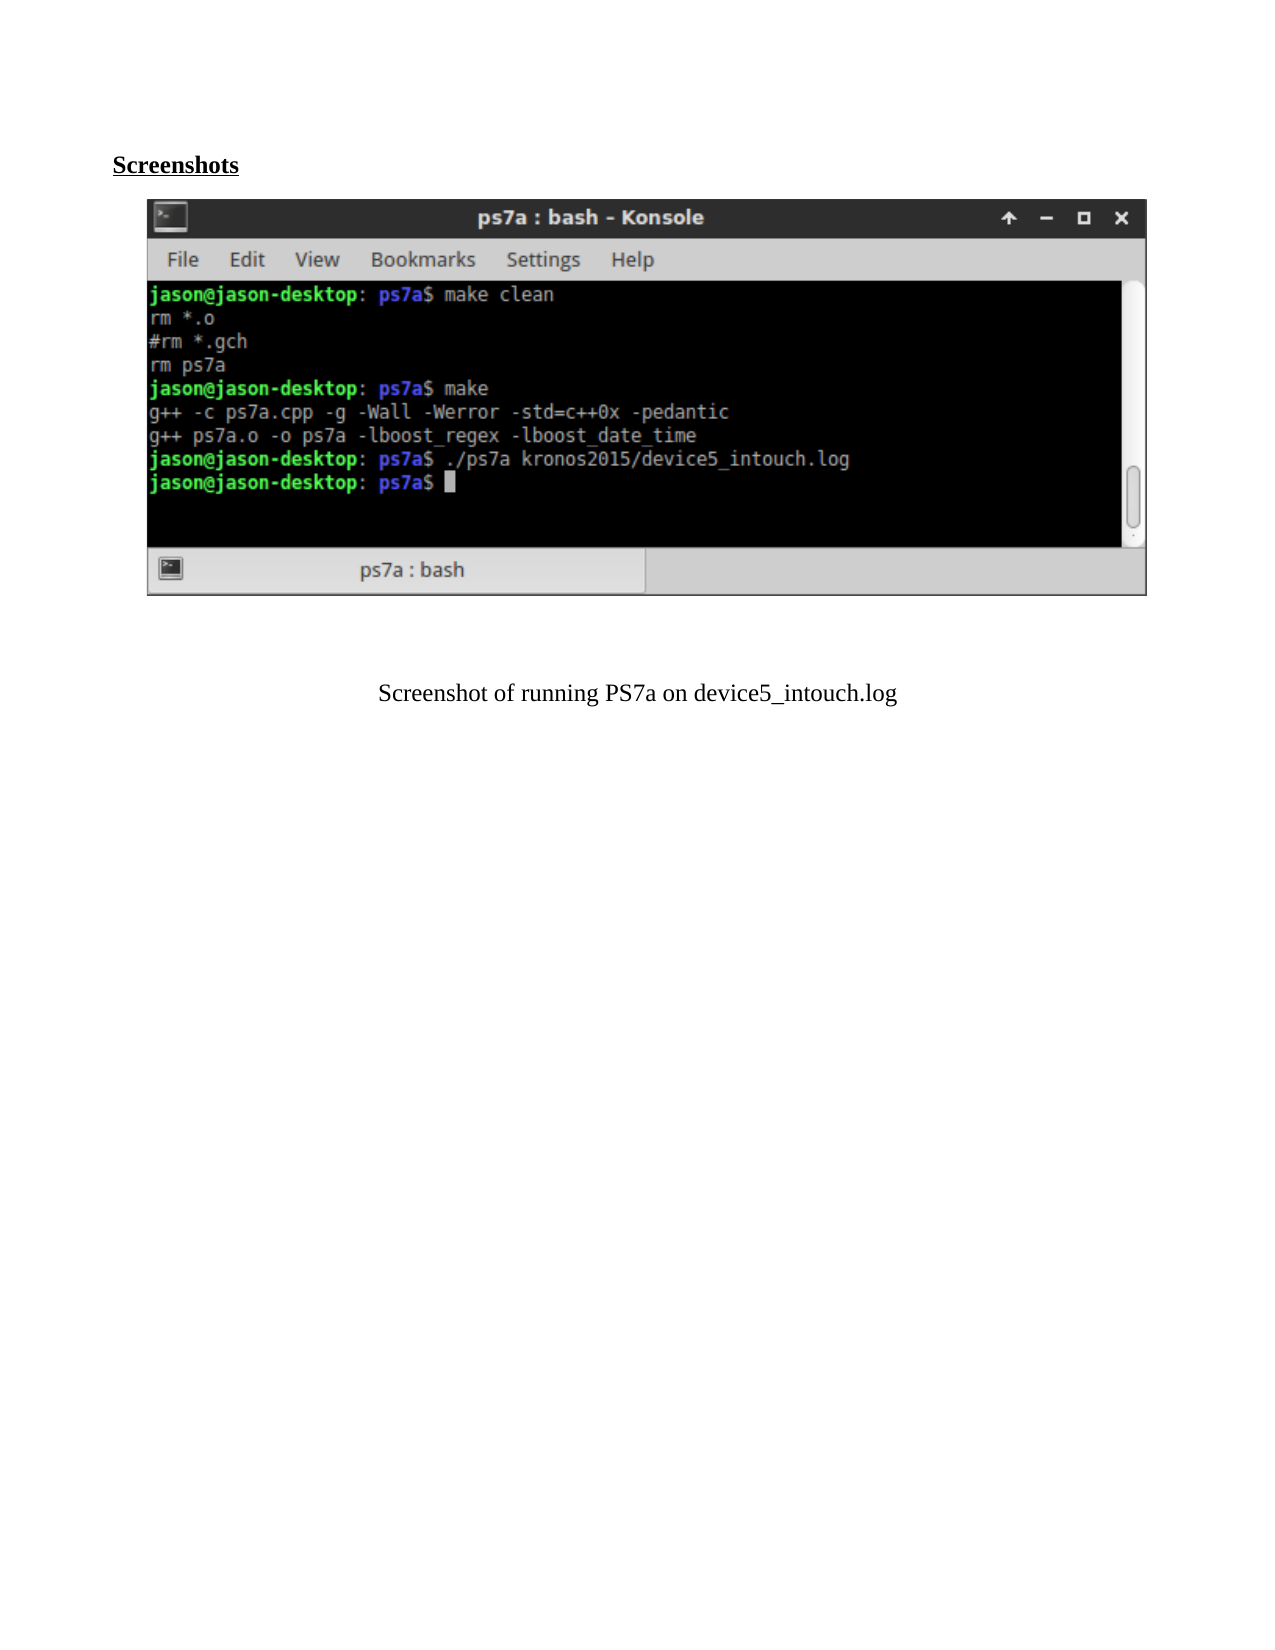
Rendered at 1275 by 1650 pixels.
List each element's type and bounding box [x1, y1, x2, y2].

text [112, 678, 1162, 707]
picture [146, 199, 1147, 596]
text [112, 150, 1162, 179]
